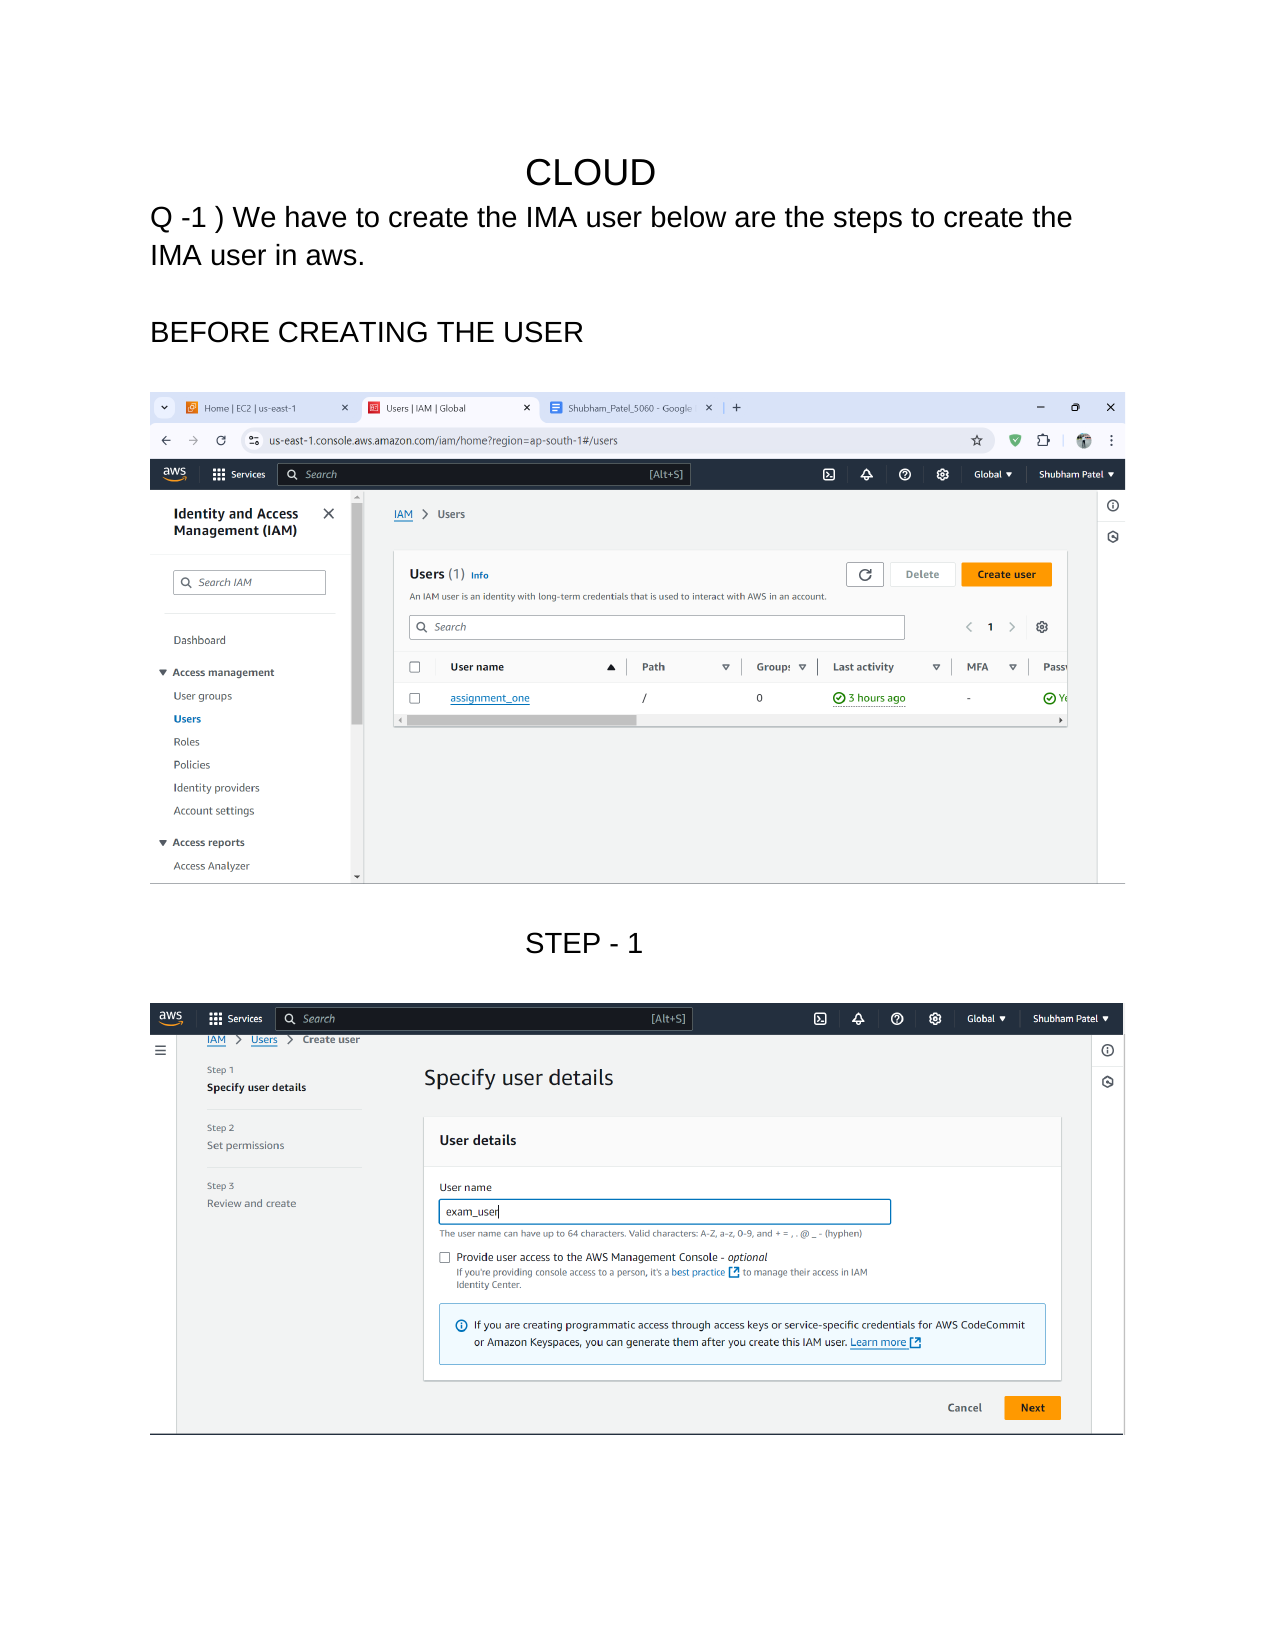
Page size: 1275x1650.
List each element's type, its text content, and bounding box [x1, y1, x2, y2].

text BEFORE CREATING THE USER [150, 315, 1125, 349]
picture [150, 392, 1125, 884]
picture [150, 1003, 1125, 1435]
text STEP - 1 [450, 926, 1125, 960]
text Q -1 ) We have to create the IMA user below are the steps to create the IMA user in aws. [150, 199, 1125, 272]
text CLOUD [450, 150, 1125, 193]
